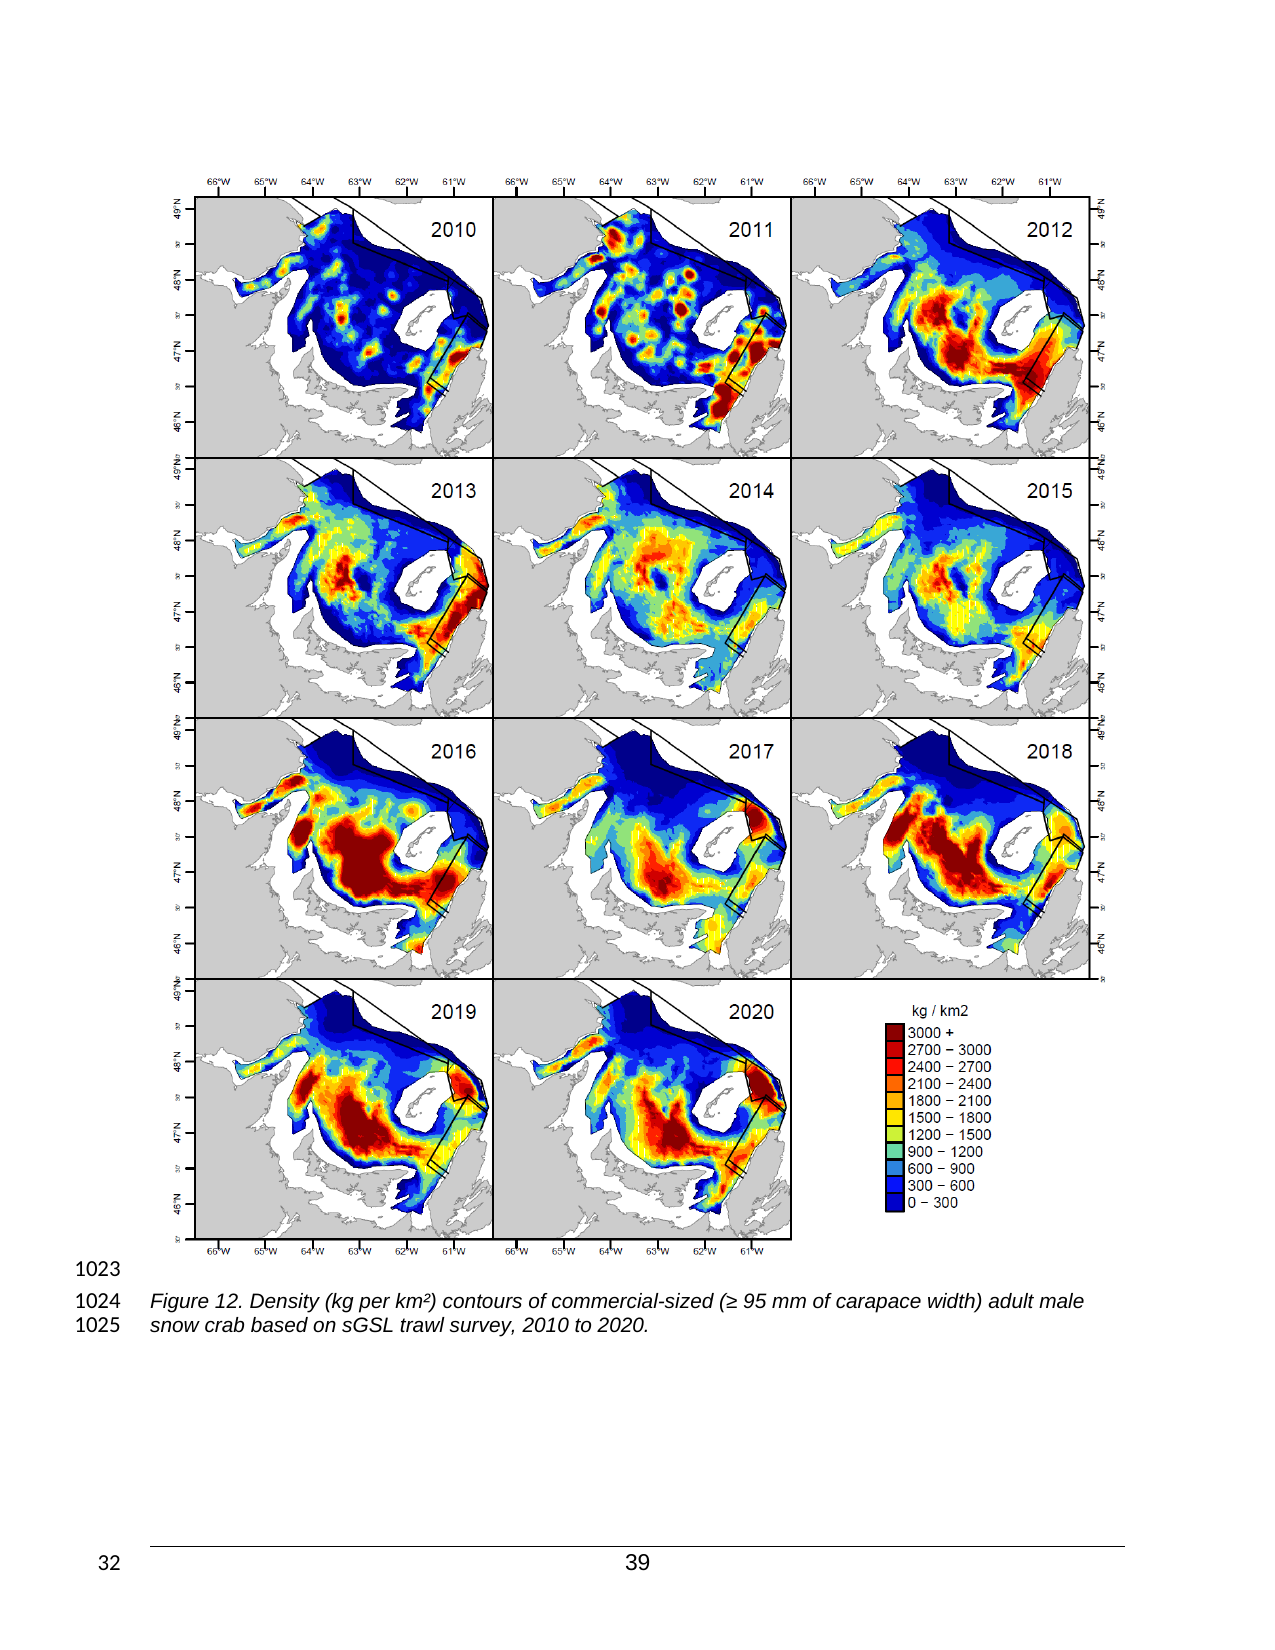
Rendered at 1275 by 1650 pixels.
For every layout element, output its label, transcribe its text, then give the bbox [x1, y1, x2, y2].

text Figure 12. Density (kg per km²) contours of commercial-sized (≥ 95 mm of carapace width) adult male snow crab based on sGSL trawl survey, 2010 to 2020. [150, 1289, 1125, 1337]
